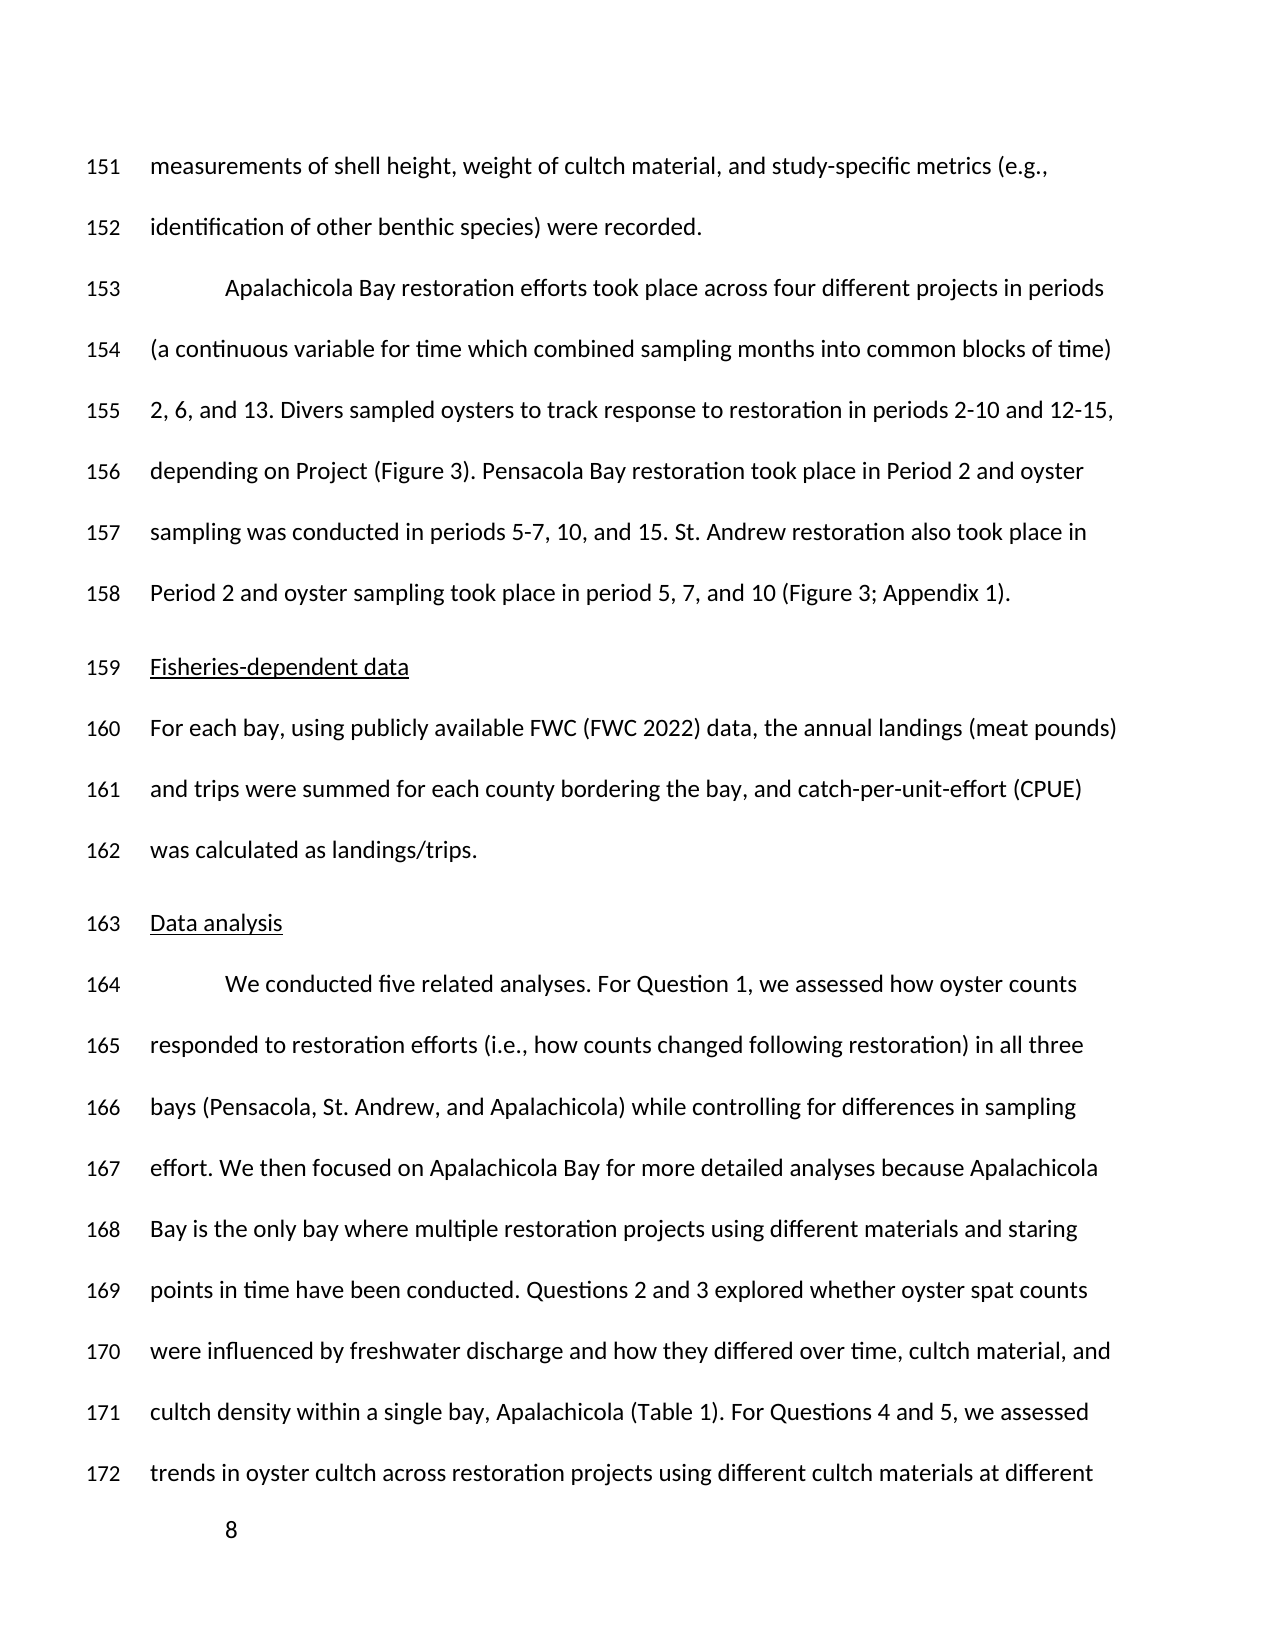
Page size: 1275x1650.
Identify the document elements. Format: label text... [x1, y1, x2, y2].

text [150, 150, 1125, 242]
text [150, 968, 1125, 1487]
subtitle Data analysis [150, 907, 1125, 938]
text Apalachicola Bay restoration efforts took place across four different projects in periods (a continuous variable for time which combined sampling months into common blocks of time) 2, 6, and 13. Divers sampled oysters to track response to restoration in periods 2-10 and 12-15, depending on Project (Figure 3). Pensacola Bay restoration took place in Period 2 and oyster sampling was conducted in periods 5-7, 10, and 15. St. Andrew restoration also took place in Period 2 and oyster sampling took place in period 5, 7, and 10 (Figure 3; Appendix 1). [150, 272, 1125, 608]
subtitle Fisheries-dependent data [150, 651, 1125, 681]
text For each bay, using publicly available FWC (FWC 2022) data, the annual landings (meat pounds) and trips were summed for each county bordering the bay, and catch-per-unit-effort (CPUE) was calculated as landings/trips. [150, 712, 1125, 864]
